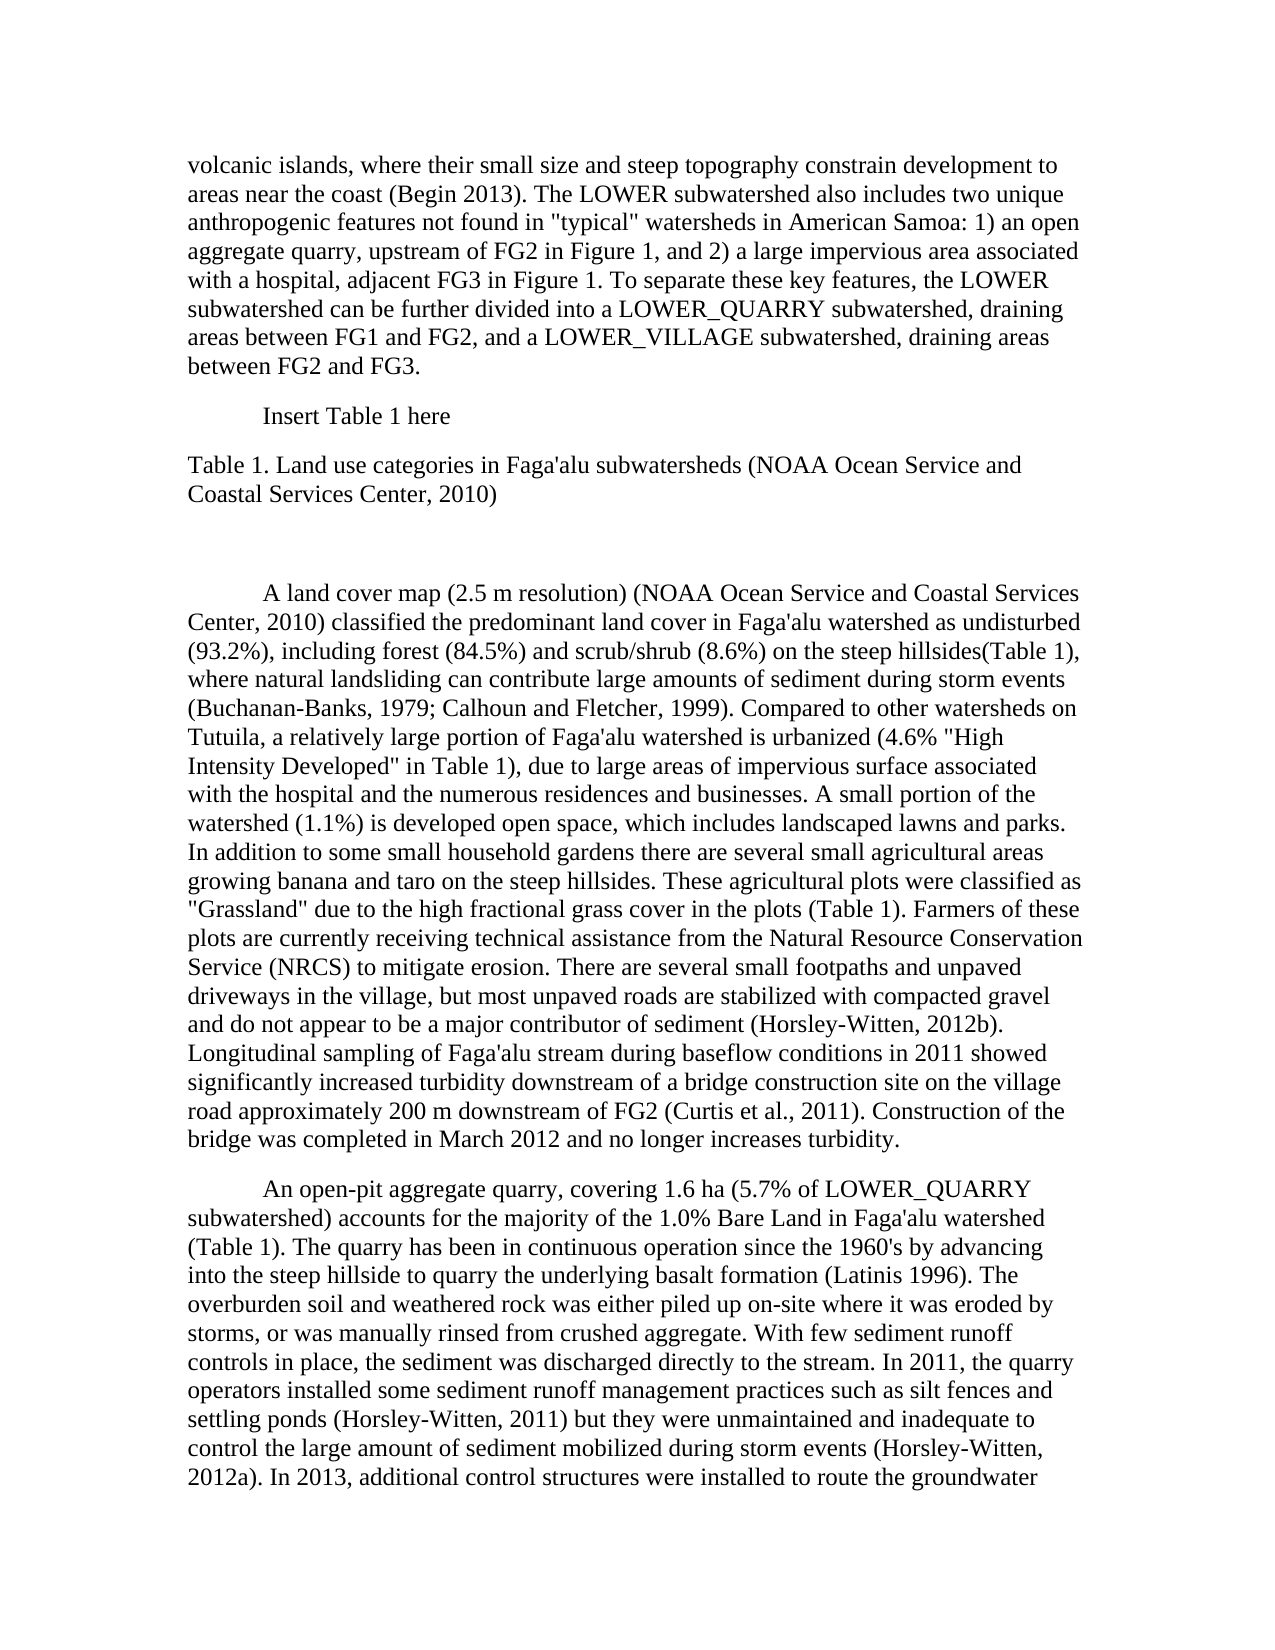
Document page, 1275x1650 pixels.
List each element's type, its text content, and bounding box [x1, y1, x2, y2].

text A land cover map (2.5 m resolution) (NOAA Ocean Service and Coastal Services Center, 2010) classified the predominant land cover in Faga'alu watershed as undisturbed (93.2%), including forest (84.5%) and scrub/shrub (8.6%) on the steep hillsides(Table 1), where natural landsliding can contribute large amounts of sediment during storm events (Buchanan-Banks, 1979; Calhoun and Fletcher, 1999). Compared to other watersheds on Tutuila, a relatively large portion of Faga'alu watershed is urbanized (4.6% "High Intensity Developed" in Table 1), due to large areas of impervious surface associated with the hospital and the numerous residences and businesses. A small portion of the watershed (1.1%) is developed open space, which includes landscaped lawns and parks. In addition to some small household gardens there are several small agricultural areas growing banana and taro on the steep hillsides. These agricultural plots were classified as "Grassland" due to the high fractional grass cover in the plots (Table 1). Farmers of these plots are currently receiving technical assistance from the Natural Resource Conservation Service (NRCS) to mitigate erosion. There are several small footpaths and unpaved driveways in the village, but most unpaved roads are stabilized with compacted gravel and do not appear to be a major contributor of sediment (Horsley-Witten, 2012b). Longitudinal sampling of Faga'alu stream during baseflow conditions in 2011 showed significantly increased turbidity downstream of a bridge construction site on the village road approximately 200 m downstream of FG2 (Curtis et al., 2011). Construction of the bridge was completed in March 2012 and no longer increases turbidity. [187, 578, 1087, 1153]
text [187, 150, 1087, 380]
text Table 1. Land use categories in Faga'alu subwatersheds (NOAA Ocean Service and Coastal Services Center, 2010) [187, 450, 1087, 508]
text Insert Table 1 here [187, 401, 1087, 429]
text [187, 1174, 1087, 1490]
